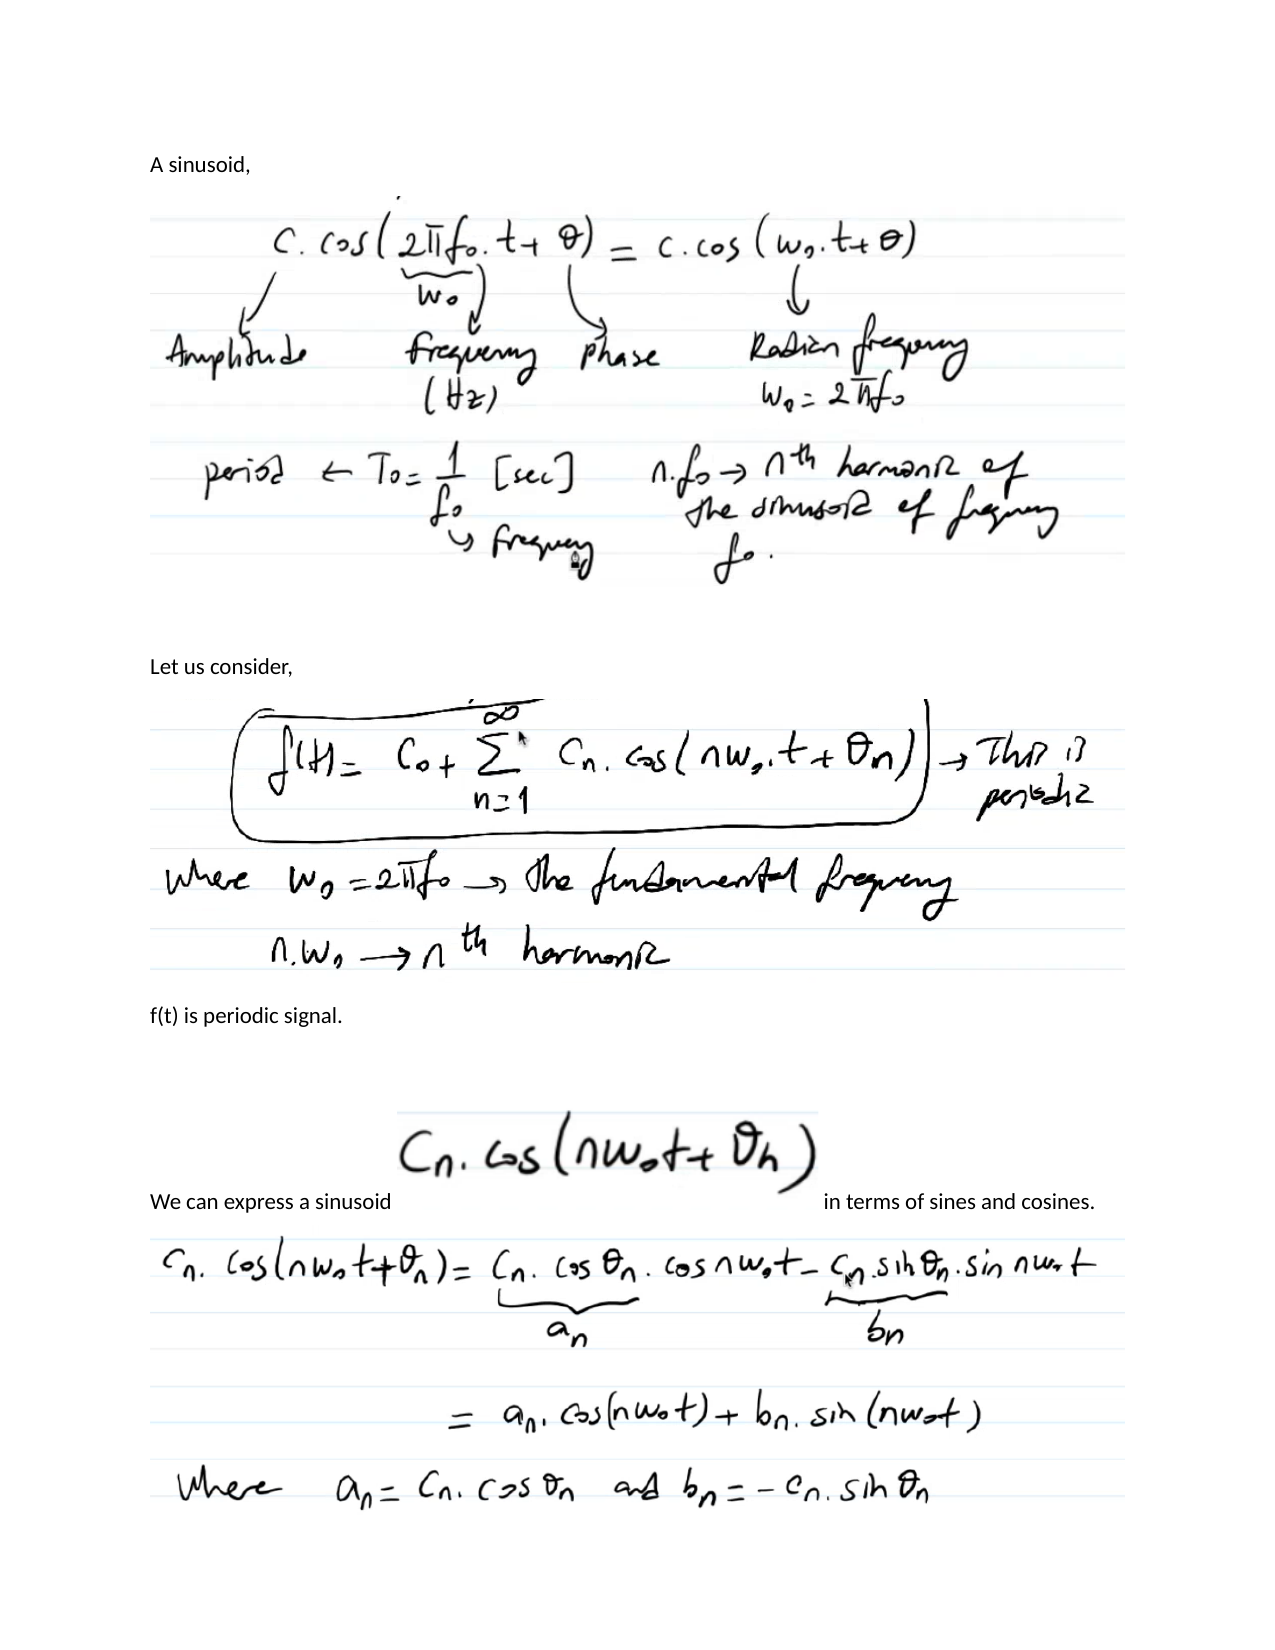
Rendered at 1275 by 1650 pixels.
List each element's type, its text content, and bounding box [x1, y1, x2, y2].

text A sinusoid, [150, 150, 1125, 178]
picture [150, 1225, 1125, 1521]
picture [150, 196, 1125, 587]
text f(t) is periodic signal. [150, 1001, 1125, 1029]
picture [150, 699, 1125, 983]
text Let us consider, [150, 652, 1125, 680]
picture [397, 1095, 819, 1210]
